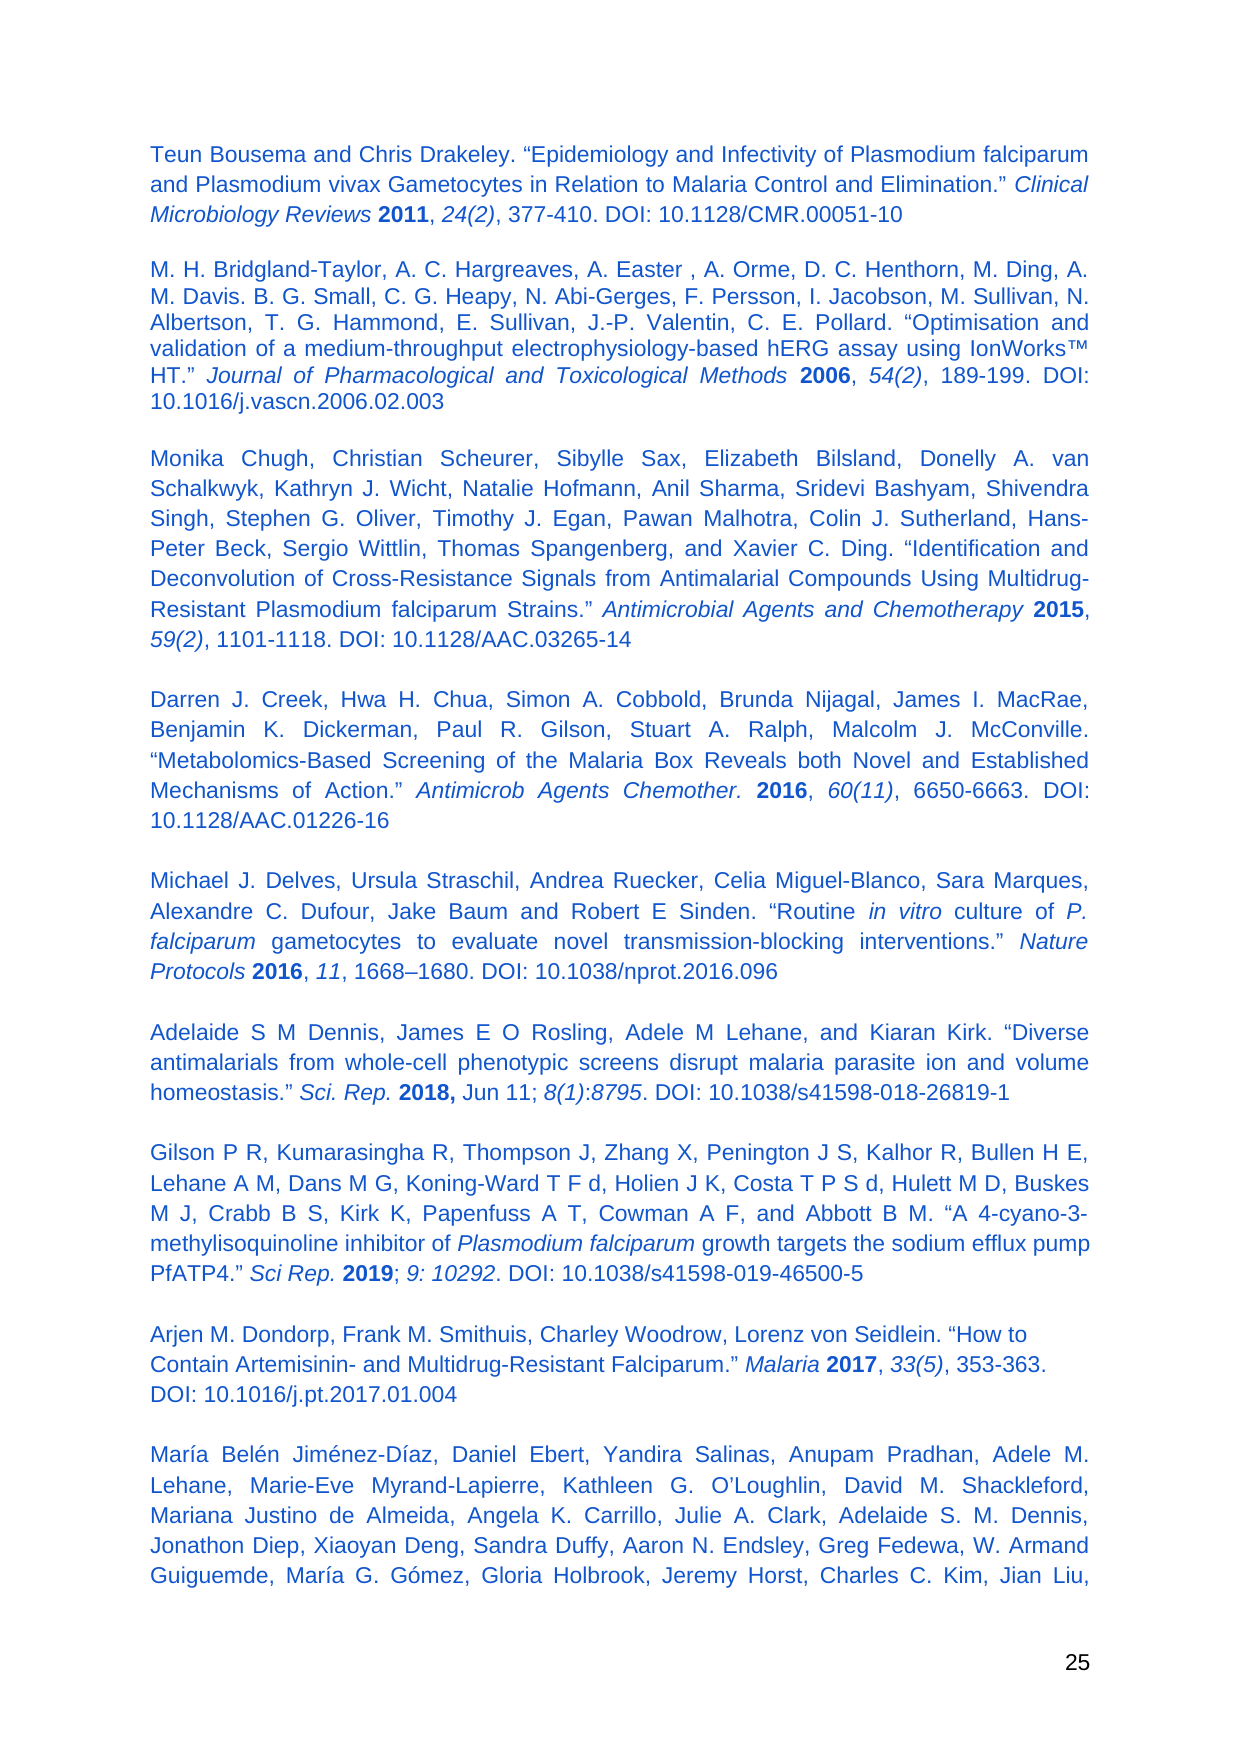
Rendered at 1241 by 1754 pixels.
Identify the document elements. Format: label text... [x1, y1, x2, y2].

text Michael J. Delves, Ursula Straschil, Andrea Ruecker, Celia Miguel-Blanco, Sara Marques, Alexandre C. Dufour, Jake Baum and Robert E Sinden. “Routine in vitro culture of P. falciparum gametocytes to evaluate novel transmission-blocking interventions.” Nature Protocols 2016, 11, 1668–1680. DOI: 10.1038/nprot.2016.096 [150, 867, 1090, 984]
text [150, 1441, 1090, 1589]
text M. H. Bridgland-Taylor, A. C. Hargreaves, A. Easter , A. Orme, D. C. Henthorn, M. Ding, A. M. Davis. B. G. Small, C. G. Heapy, N. Abi-Gerges, F. Persson, I. Jacobson, M. Sullivan, N. Albertson, T. G. Hammond, E. Sullivan, J.-P. Valentin, C. E. Pollard. “Optimisation and validation of a medium-throughput electrophysiology-based hERG assay using IonWorks™ HT.” Journal of Pharmacological and Toxicological Methods 2006, 54(2), 189-199. DOI: 10.1016/j.vascn.2006.02.003 [150, 256, 1090, 414]
text Darren J. Creek, Hwa H. Chua, Simon A. Cobbold, Brunda Nijagal, James I. MacRae, Benjamin K. Dickerman, Paul R. Gilson, Stuart A. Ralph, Malcolm J. McConville. “Metabolomics-Based Screening of the Malaria Box Reveals both Novel and Established Mechanisms of Action.” Antimicrob Agents Chemother. 2016, 60(11), 6650-6663. DOI: 10.1128/AAC.01226-16 [150, 686, 1090, 833]
text Adelaide S M Dennis, James E O Rosling, Adele M Lehane, and Kiaran Kirk. “Diverse antimalarials from whole-cell phenotypic screens disrupt malaria parasite ion and volume homeostasis.” Sci. Rep. 2018, Jun 11; 8(1):8795. DOI: 10.1038/s41598-018-26819-1 [150, 1018, 1090, 1105]
text Monika Chugh, Christian Scheurer, Sibylle Sax, Elizabeth Bilsland, Donelly A. van Schalkwyk, Kathryn J. Wicht, Natalie Hofmann, Anil Sharma, Sridevi Bashyam, Shivendra Singh, Stephen G. Oliver, Timothy J. Egan, Pawan Malhotra, Colin J. Sutherland, Hans-Peter Beck, Sergio Wittlin, Thomas Spangenberg, and Xavier C. Ding. “Identification and Deconvolution of Cross-Resistance Signals from Antimalarial Compounds Using Multidrug-Resistant Plasmodium falciparum Strains.” Antimicrobial Agents and Chemotherapy 2015, 59(2), 1101-1118. DOI: 10.1128/AAC.03265-14 [150, 444, 1090, 652]
text Teun Bousema and Chris Drakeley. “Epidemiology and Infectivity of Plasmodium falciparum and Plasmodium vivax Gametocytes in Relation to Malaria Control and Elimination.” Clinical Microbiology Reviews 2011, 24(2), 377-410. DOI: 10.1128/CMR.00051-10 [150, 141, 1090, 227]
text Gilson P R, Kumarasingha R, Thompson J, Zhang X, Penington J S, Kalhor R, Bullen H E, Lehane A M, Dans M G, Koning-Ward T F d, Holien J K, Costa T P S d, Hulett M D, Buskes M J, Crabb B S, Kirk K, Papenfuss A T, Cowman A F, and Abbott B M. “A 4-cyano-3-methylisoquinoline inhibitor of Plasmodium falciparum growth targets the sodium efflux pump PfATP4.” Sci Rep. 2019; 9: 10292. DOI: 10.1038/s41598-019-46500-5 [150, 1139, 1090, 1287]
text Arjen M. Dondorp, Frank M. Smithuis, Charley Woodrow, Lorenz von Seidlein. “How to Contain Artemisinin- and Multidrug-Resistant Falciparum.” Malaria 2017, 33(5), 353-363. DOI: 10.1016/j.pt.2017.01.004 [150, 1321, 1090, 1407]
